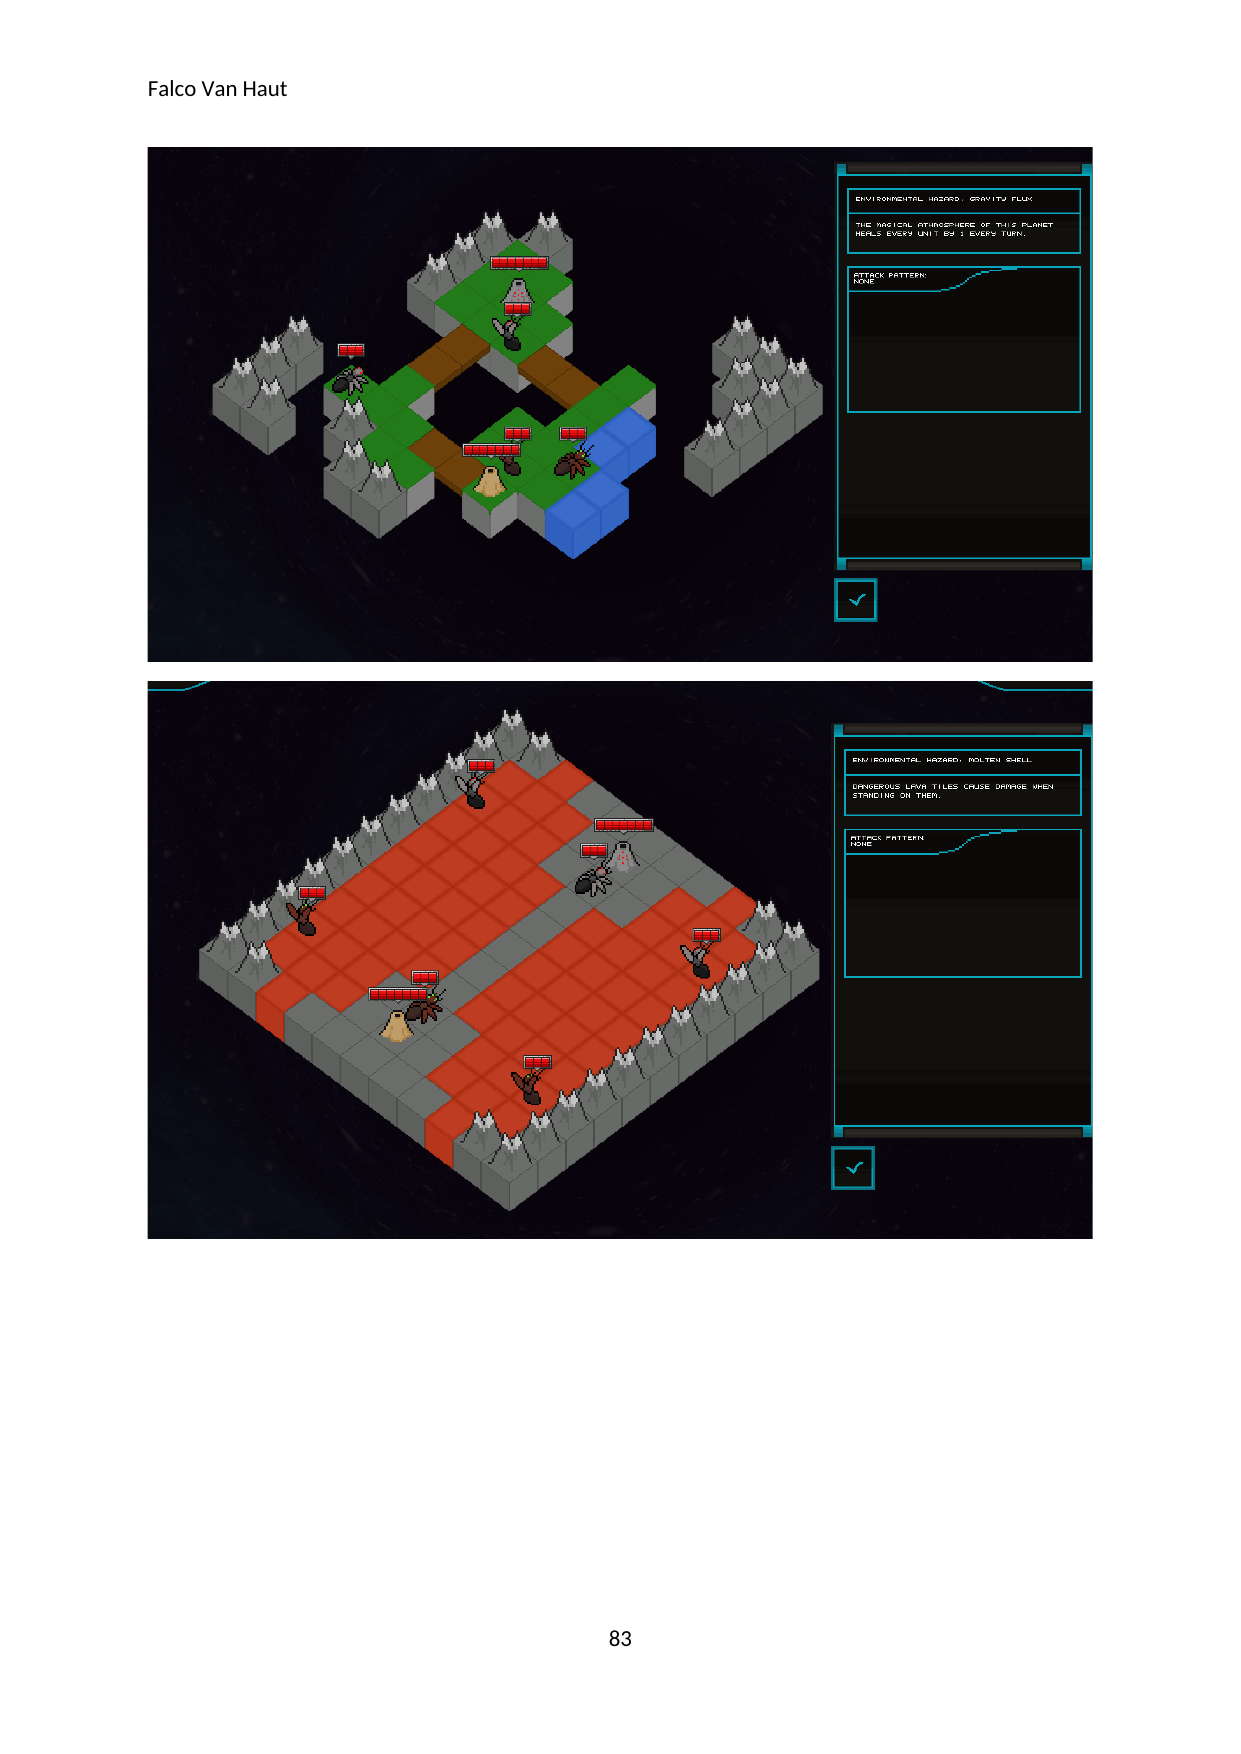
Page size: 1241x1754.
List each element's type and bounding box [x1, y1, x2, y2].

picture [147, 147, 1093, 662]
picture [147, 681, 1093, 1239]
